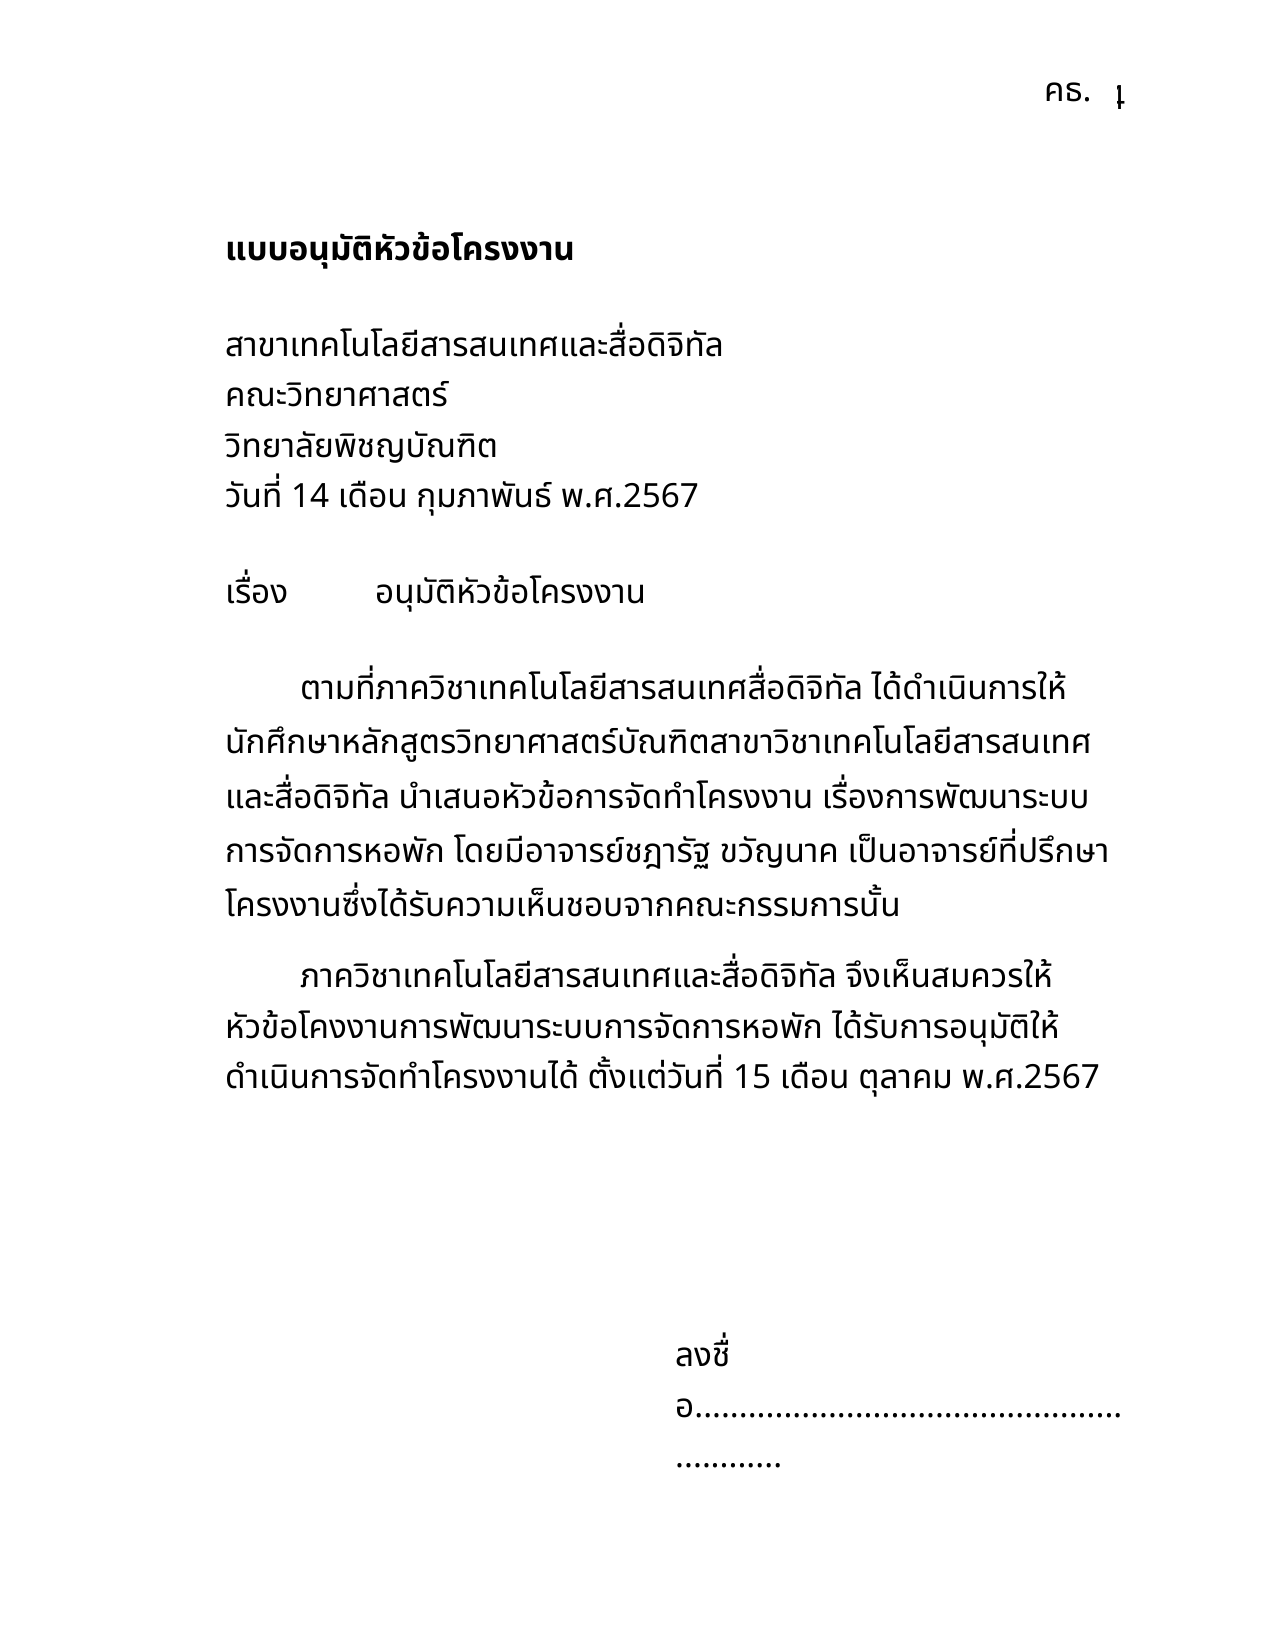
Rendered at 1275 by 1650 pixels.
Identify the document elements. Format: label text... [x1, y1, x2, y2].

text สาขาเทคโนโลยีสารสนเทศและสื่อดิจิทัล [225, 321, 1125, 371]
text คณะวิทยาศาสตร์ [225, 371, 1125, 422]
text ภาควิชาเทคโนโลยีสารสนเทศและสื่อดิจิทัล จึงเห็นสมควรให้หัวข้อโคงงานการพัฒนาระบบการจัดการหอพัก ได้รับการอนุมัติให้ดำเนินการจัดทำโครงงานได้ ตั้งแต่วันที่ 15 เดือน ตุลาคม พ.ศ.2567 [225, 952, 1125, 1104]
text เรื่อง อนุมัติหัวข้อโครงงาน [225, 568, 1125, 618]
text ลงชื่อ............................................................ [675, 1331, 1125, 1477]
text ตามที่ภาควิชาเทคโนโลยีสารสนเทศสื่อดิจิทัล ได้ดำเนินการให้นักศึกษาหลักสูตรวิทยาศาสตร์บัณฑิตสาขาวิชาเทคโนโลยีสารสนเทศและสื่อดิจิทัล นำเสนอหัวข้อการจัดทำโครงงาน เรื่องการพัฒนาระบบการจัดการหอพัก โดยมีอาจารย์ชฎารัฐ ขวัญนาค เป็นอาจารย์ที่ปรึกษาโครงงานซึ่งได้รับความเห็นชอบจากคณะกรรมการนั้น [225, 664, 1125, 932]
text วิทยาลัยพิชญบัณฑิต [225, 422, 1125, 472]
text วันที่ 14 เดือน กุมภาพันธ์ พ.ศ.2567 [225, 472, 1125, 523]
text แบบอนุมัติหัวข้อโครงงาน [225, 225, 1125, 275]
